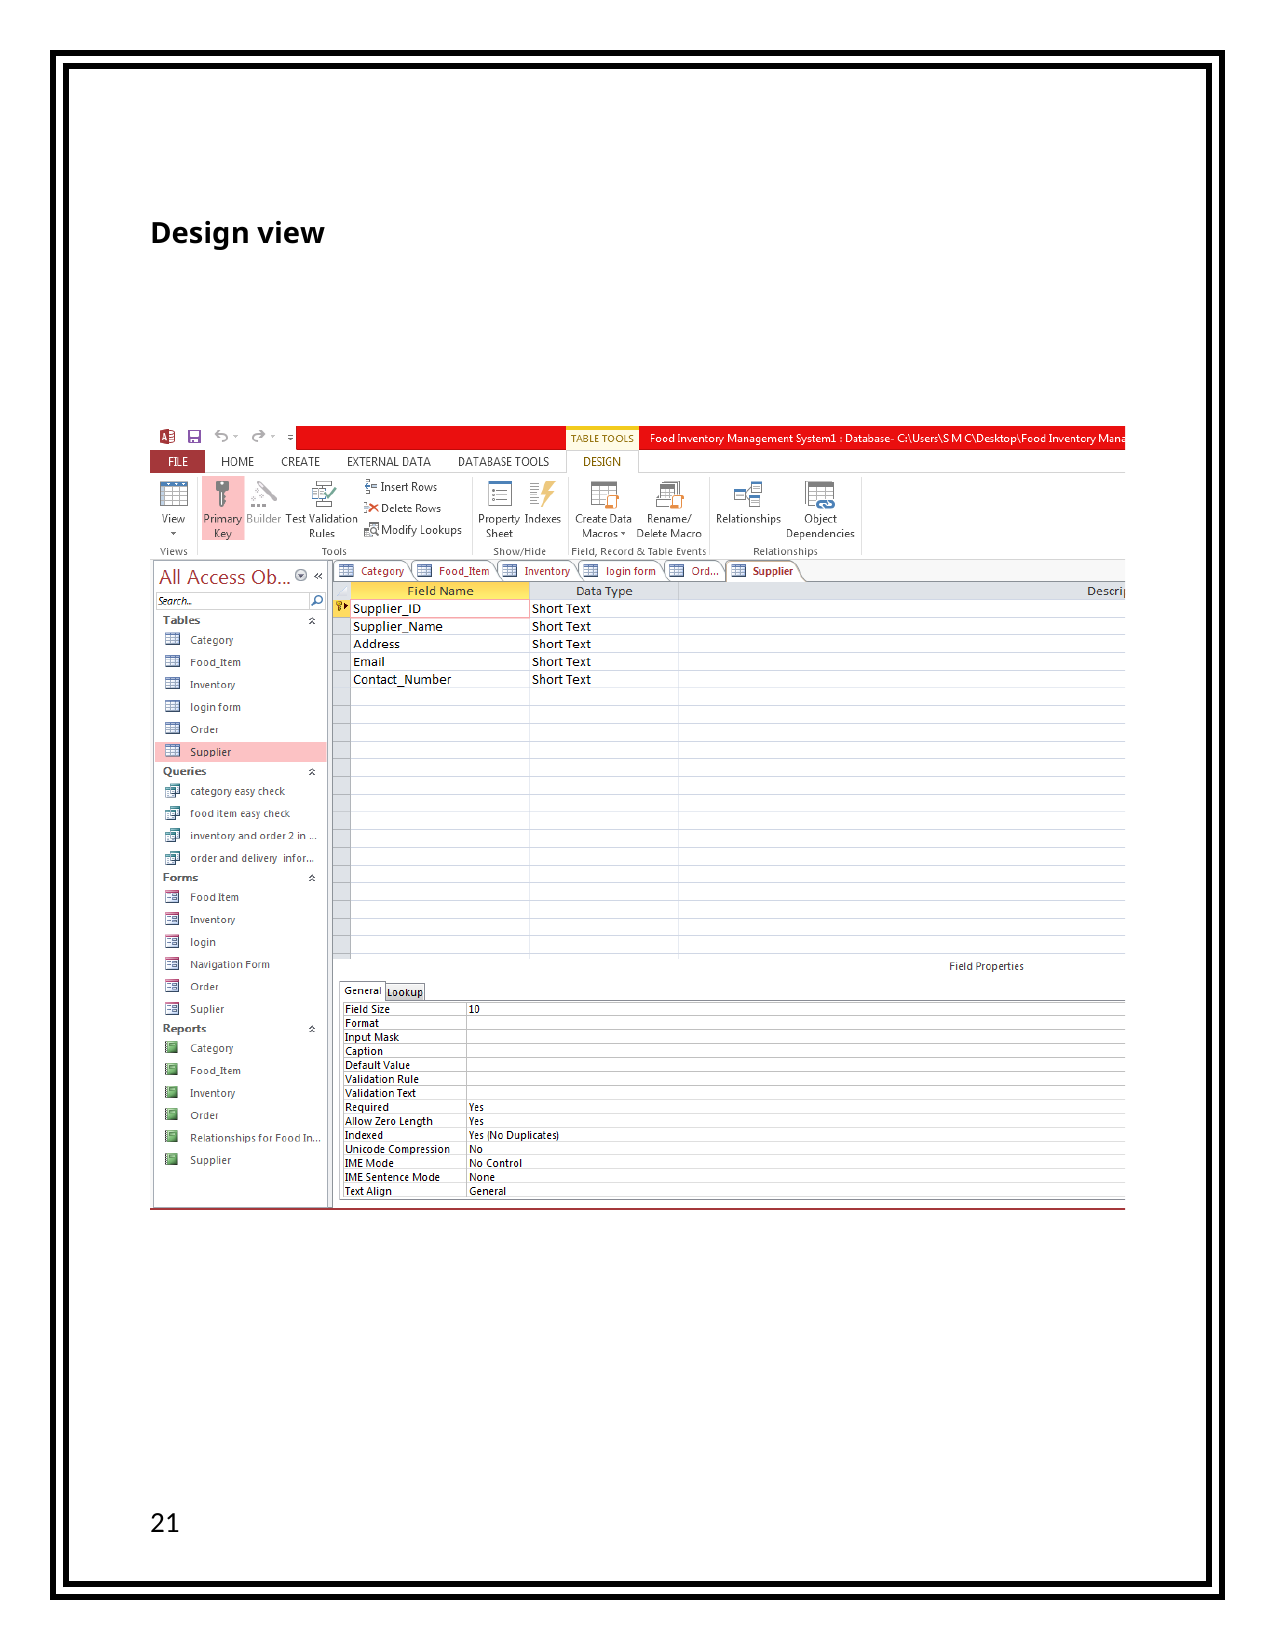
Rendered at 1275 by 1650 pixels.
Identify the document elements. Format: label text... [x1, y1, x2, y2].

subtitle Design view [150, 213, 1125, 252]
picture [150, 426, 1125, 1210]
